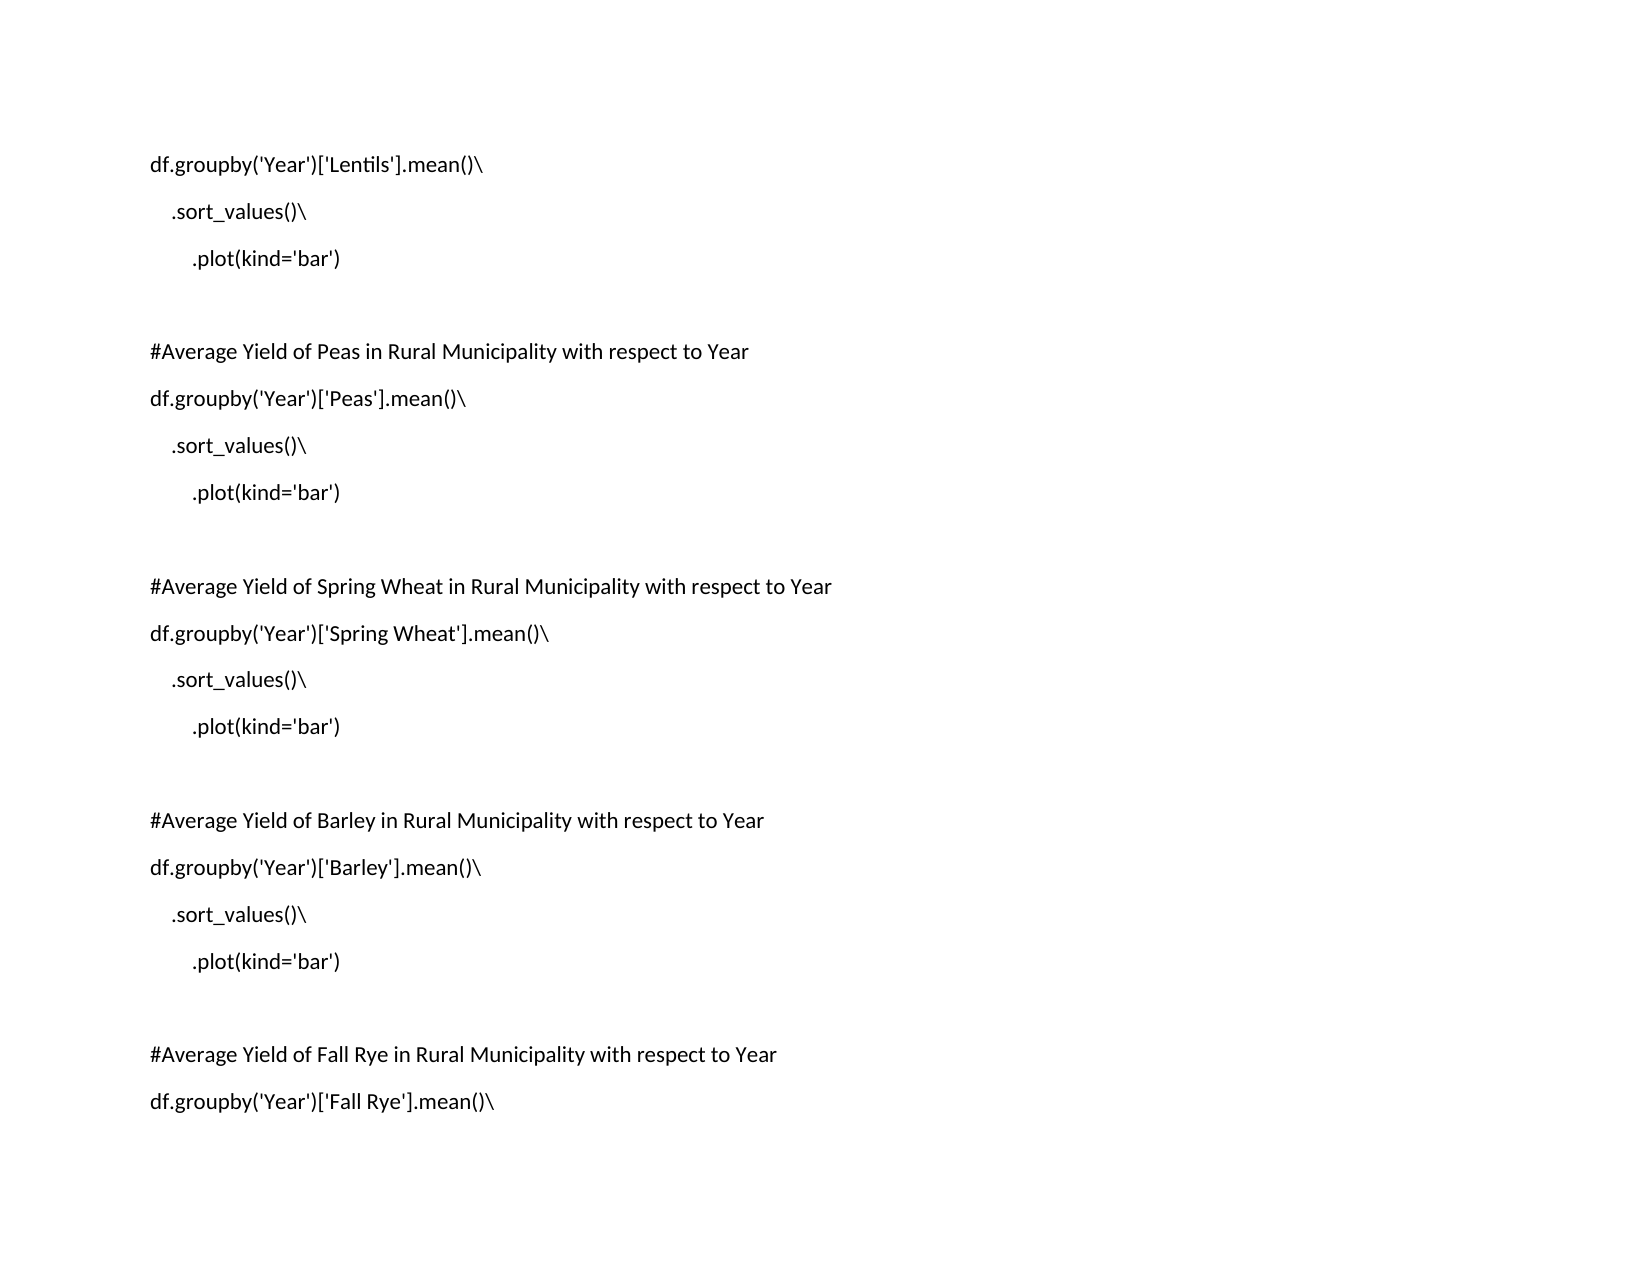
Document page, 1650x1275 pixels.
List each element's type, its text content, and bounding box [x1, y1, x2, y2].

text df.groupby('Year')['Lentils'].mean()\ [150, 150, 1500, 178]
text df.groupby('Year')['Barley'].mean()\ [150, 853, 1500, 881]
text #Average Yield of Peas in Rural Municipality with respect to Year [150, 337, 1500, 366]
text .plot(kind='bar') [150, 712, 1500, 741]
text .sort_values()\ [150, 431, 1500, 459]
text df.groupby('Year')['Spring Wheat'].mean()\ [150, 619, 1500, 647]
text df.groupby('Year')['Peas'].mean()\ [150, 384, 1500, 412]
text #Average Yield of Spring Wheat in Rural Municipality with respect to Year [150, 572, 1500, 600]
text .plot(kind='bar') [150, 244, 1500, 272]
text #Average Yield of Barley in Rural Municipality with respect to Year [150, 806, 1500, 834]
text .plot(kind='bar') [150, 947, 1500, 975]
text .plot(kind='bar') [150, 478, 1500, 506]
text .sort_values()\ [150, 666, 1500, 694]
text .sort_values()\ [150, 197, 1500, 225]
text .sort_values()\ [150, 900, 1500, 928]
text df.groupby('Year')['Fall Rye'].mean()\ [150, 1087, 1500, 1116]
text #Average Yield of Fall Rye in Rural Municipality with respect to Year [150, 1041, 1500, 1069]
